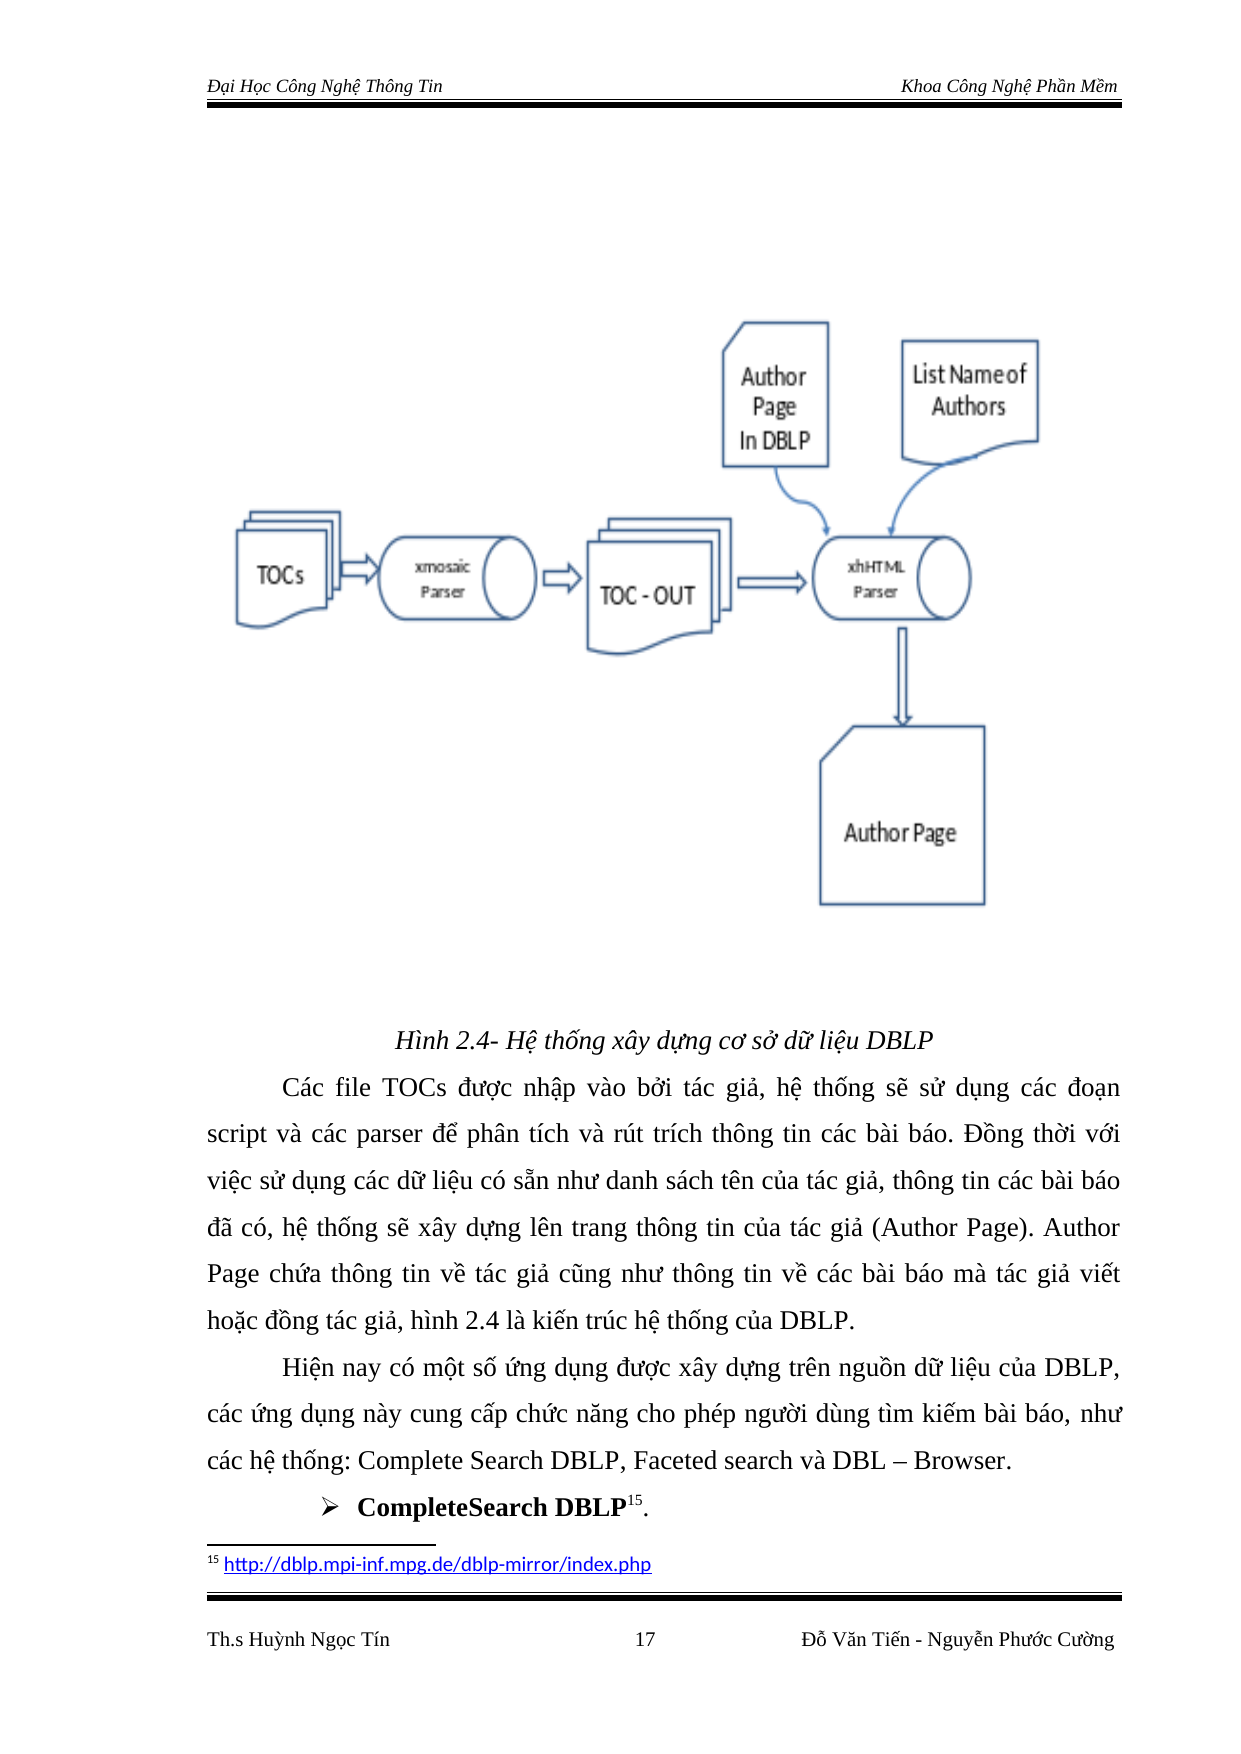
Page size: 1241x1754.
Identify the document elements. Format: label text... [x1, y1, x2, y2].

subtitle Hình 2.4- Hệ thống xây dựng cơ sở dữ liệu DBLP [207, 1024, 1122, 1055]
list CompleteSearch DBLP. [319, 1491, 1122, 1522]
text Hiện nay có một số ứng dụng được xây dựng trên nguồn dữ liệu của DBLP, các ứng dụng này cung cấp chức năng cho phép người dùng tìm kiếm bài báo, như các hệ thống: Complete Search DBLP, Faceted search và DBL – Browser. [207, 1351, 1122, 1475]
text Các file TOCs được nhập vào bởi tác giả, hệ thống sẽ sử dụng các đoạn script và các parser để phân tích và rút trích thông tin các bài báo. Đồng thời với việc sử dụng các dữ liệu có sẵn như danh sách tên của tác giả, thông tin các bài báo đã có, hệ thống sẽ xây dựng lên trang thông tin của tác giả (Author Page). Author Page chứa thông tin về tác giả cũng như thông tin về các bài báo mà tác giả viết hoặc đồng tác giả, hình 2.4 là kiến trúc hệ thống của DBLP. [207, 1071, 1122, 1335]
